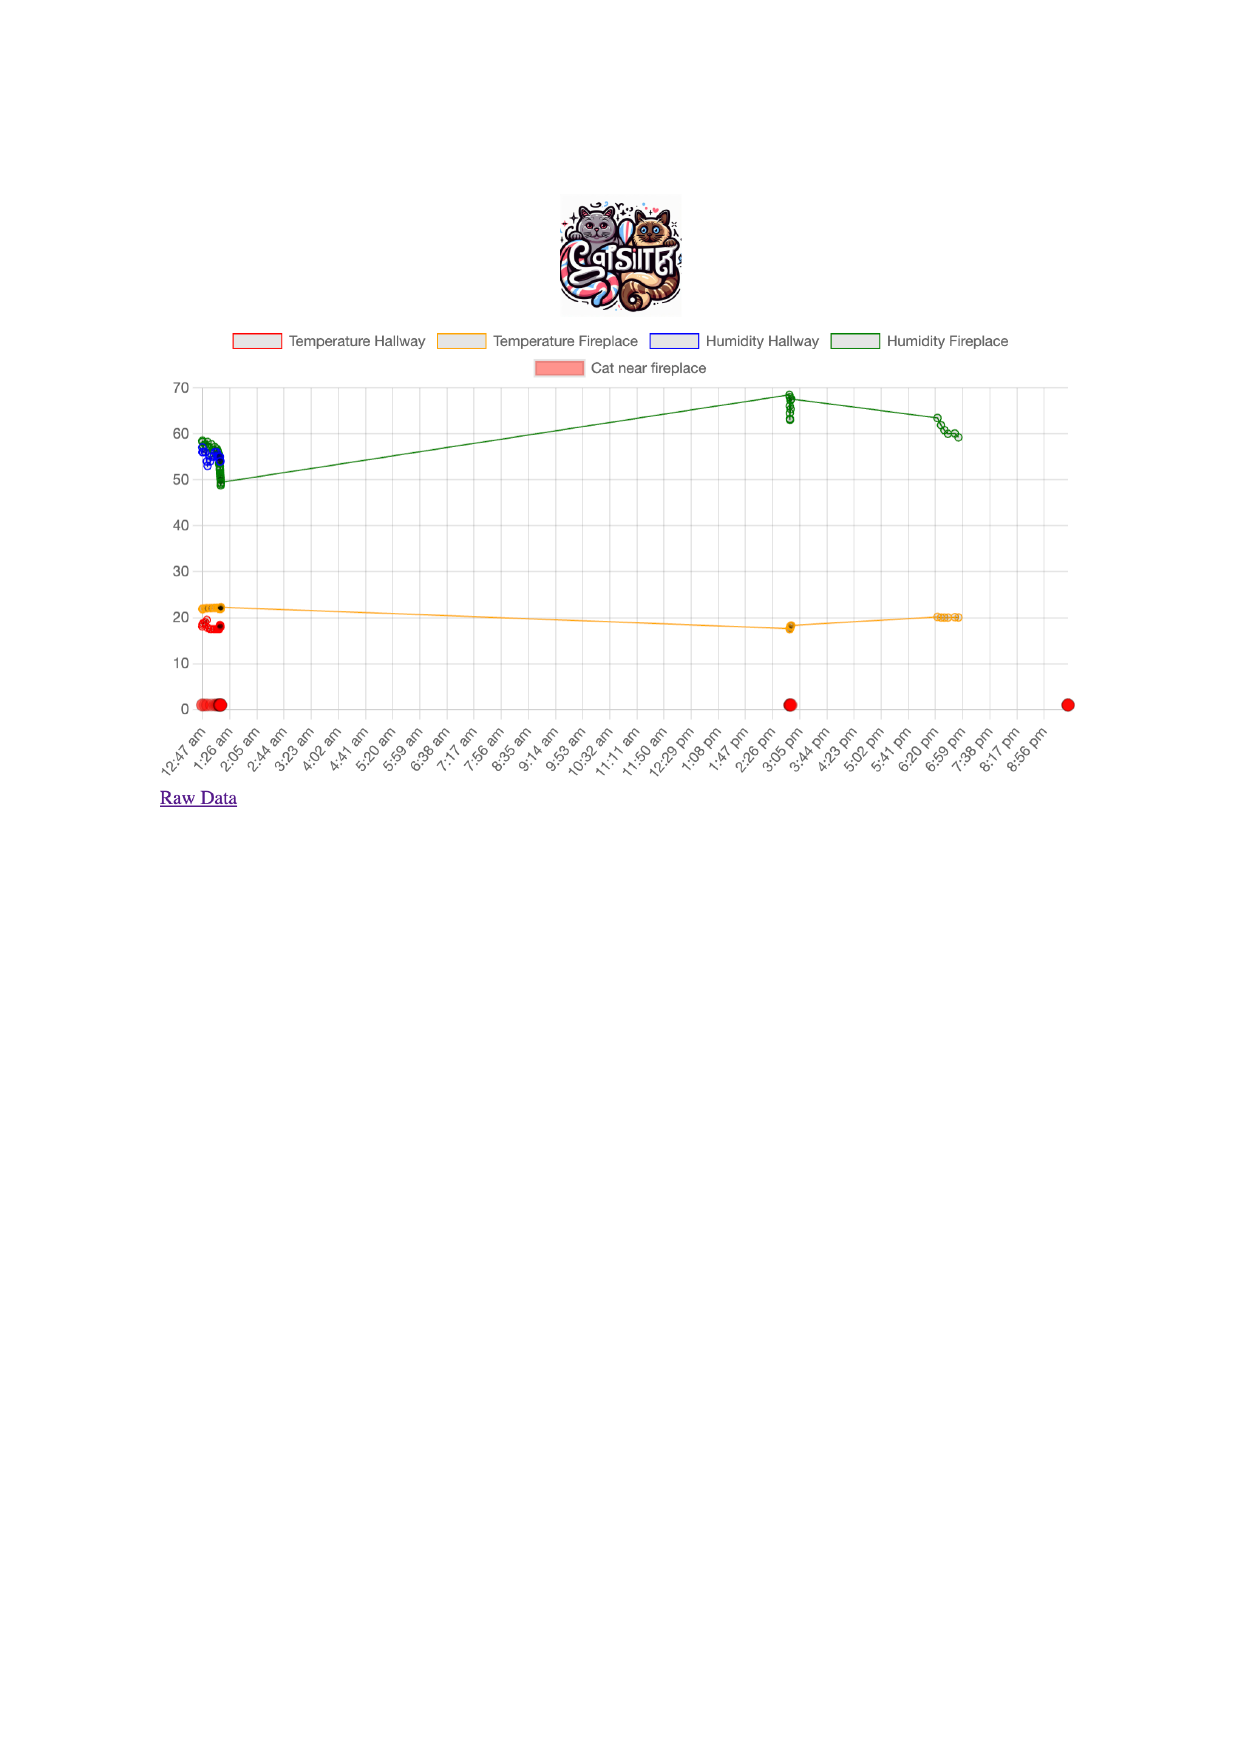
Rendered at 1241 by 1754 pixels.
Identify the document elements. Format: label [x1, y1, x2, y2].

picture [150, 184, 1091, 1236]
